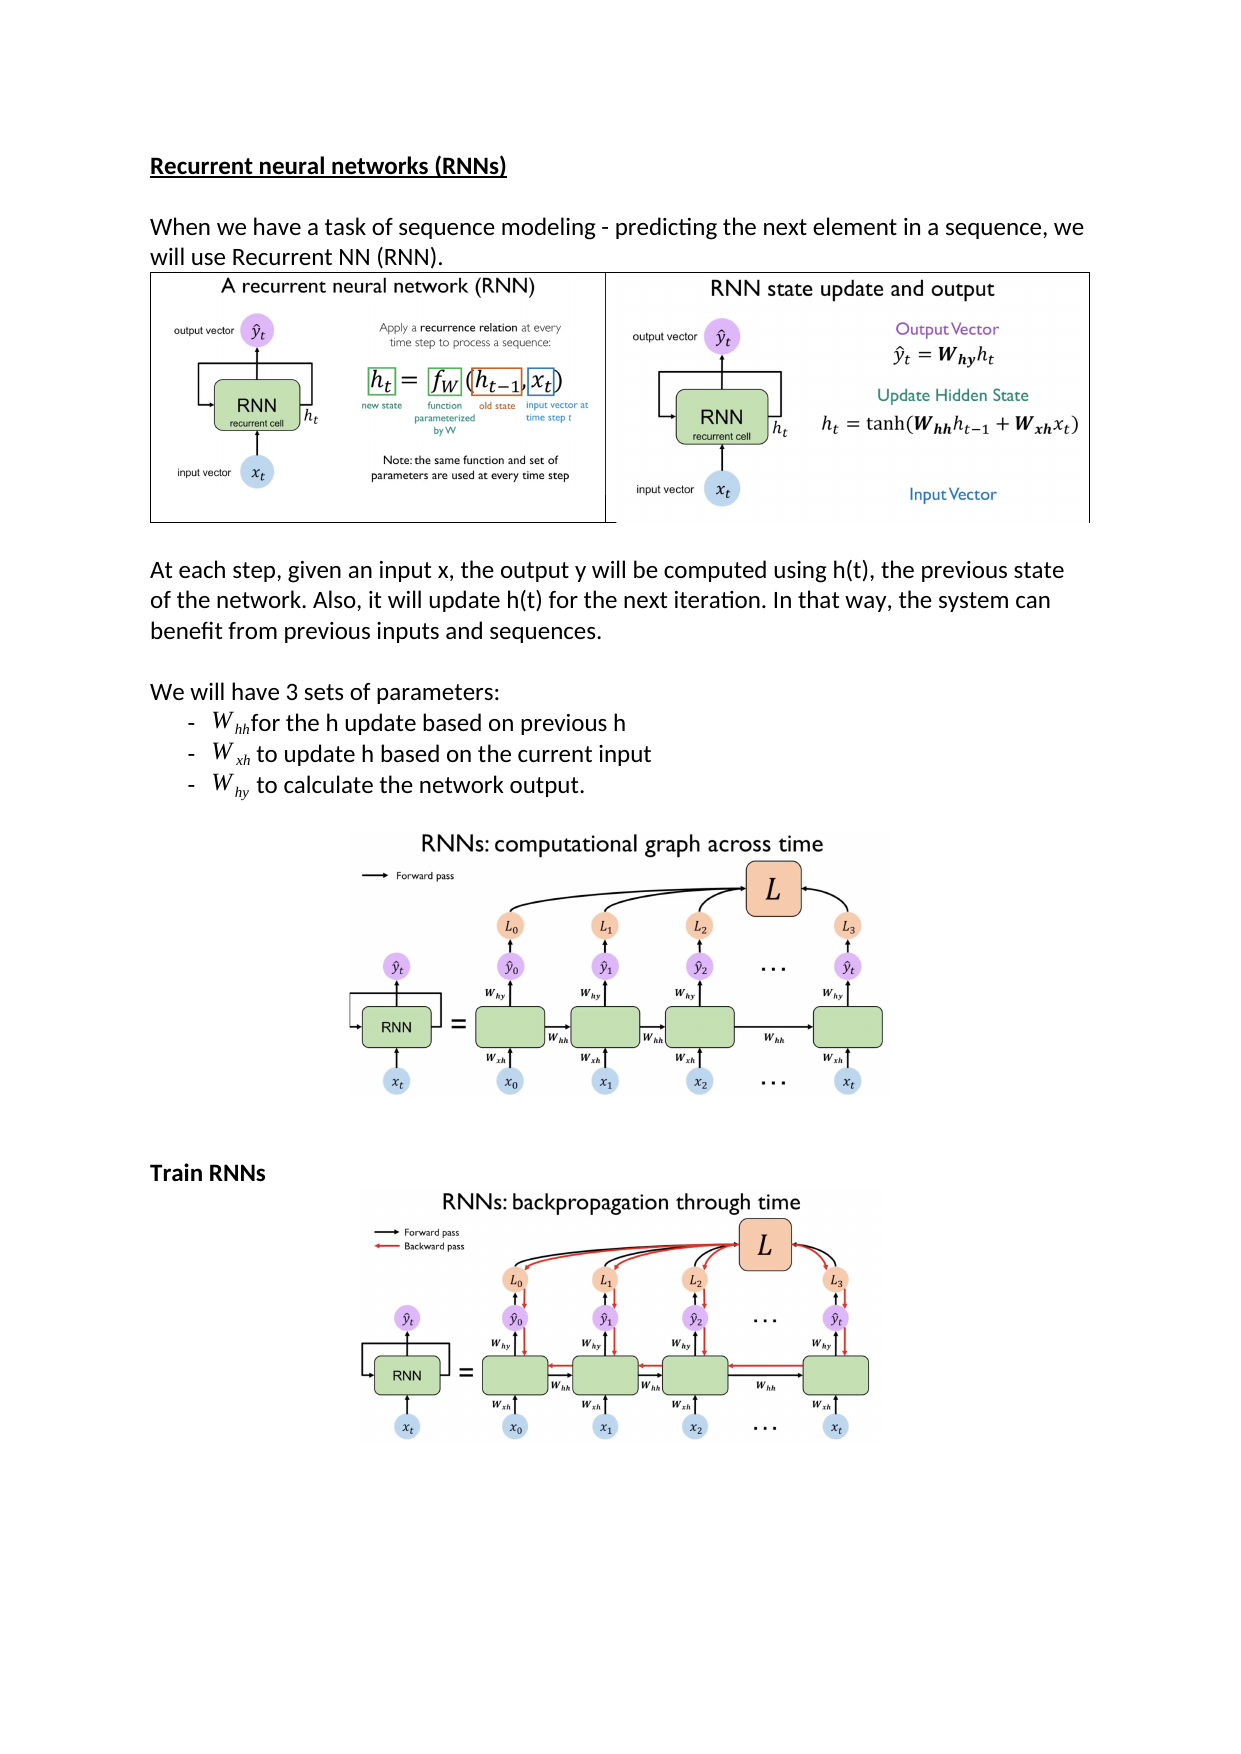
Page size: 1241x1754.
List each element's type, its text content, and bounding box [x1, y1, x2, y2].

list for the h update based on previous h [187, 706, 1090, 738]
picture [161, 273, 606, 495]
text When we have a task of sequence modeling - predicting the next element in a sequence, we will use Recurrent NN (RNN). [150, 211, 1090, 272]
text Train RNNs [150, 1158, 1090, 1188]
text Recurrent neural networks (RNNs) [150, 150, 1090, 181]
table_header [151, 273, 605, 522]
picture [358, 1188, 883, 1445]
picture [349, 831, 891, 1097]
table_header [606, 273, 616, 522]
list to update h based on the current input [187, 738, 1090, 769]
picture [616, 273, 1089, 523]
text We will have 3 sets of parameters: [150, 676, 1090, 706]
list to calculate the network output. [187, 769, 1090, 831]
text At each step, given an input x, the output y will be computed using h(t), the previous state of the network. Also, it will update h(t) for the next iteration. In that way, the system can benefit from previous inputs and sequences. [150, 554, 1090, 645]
